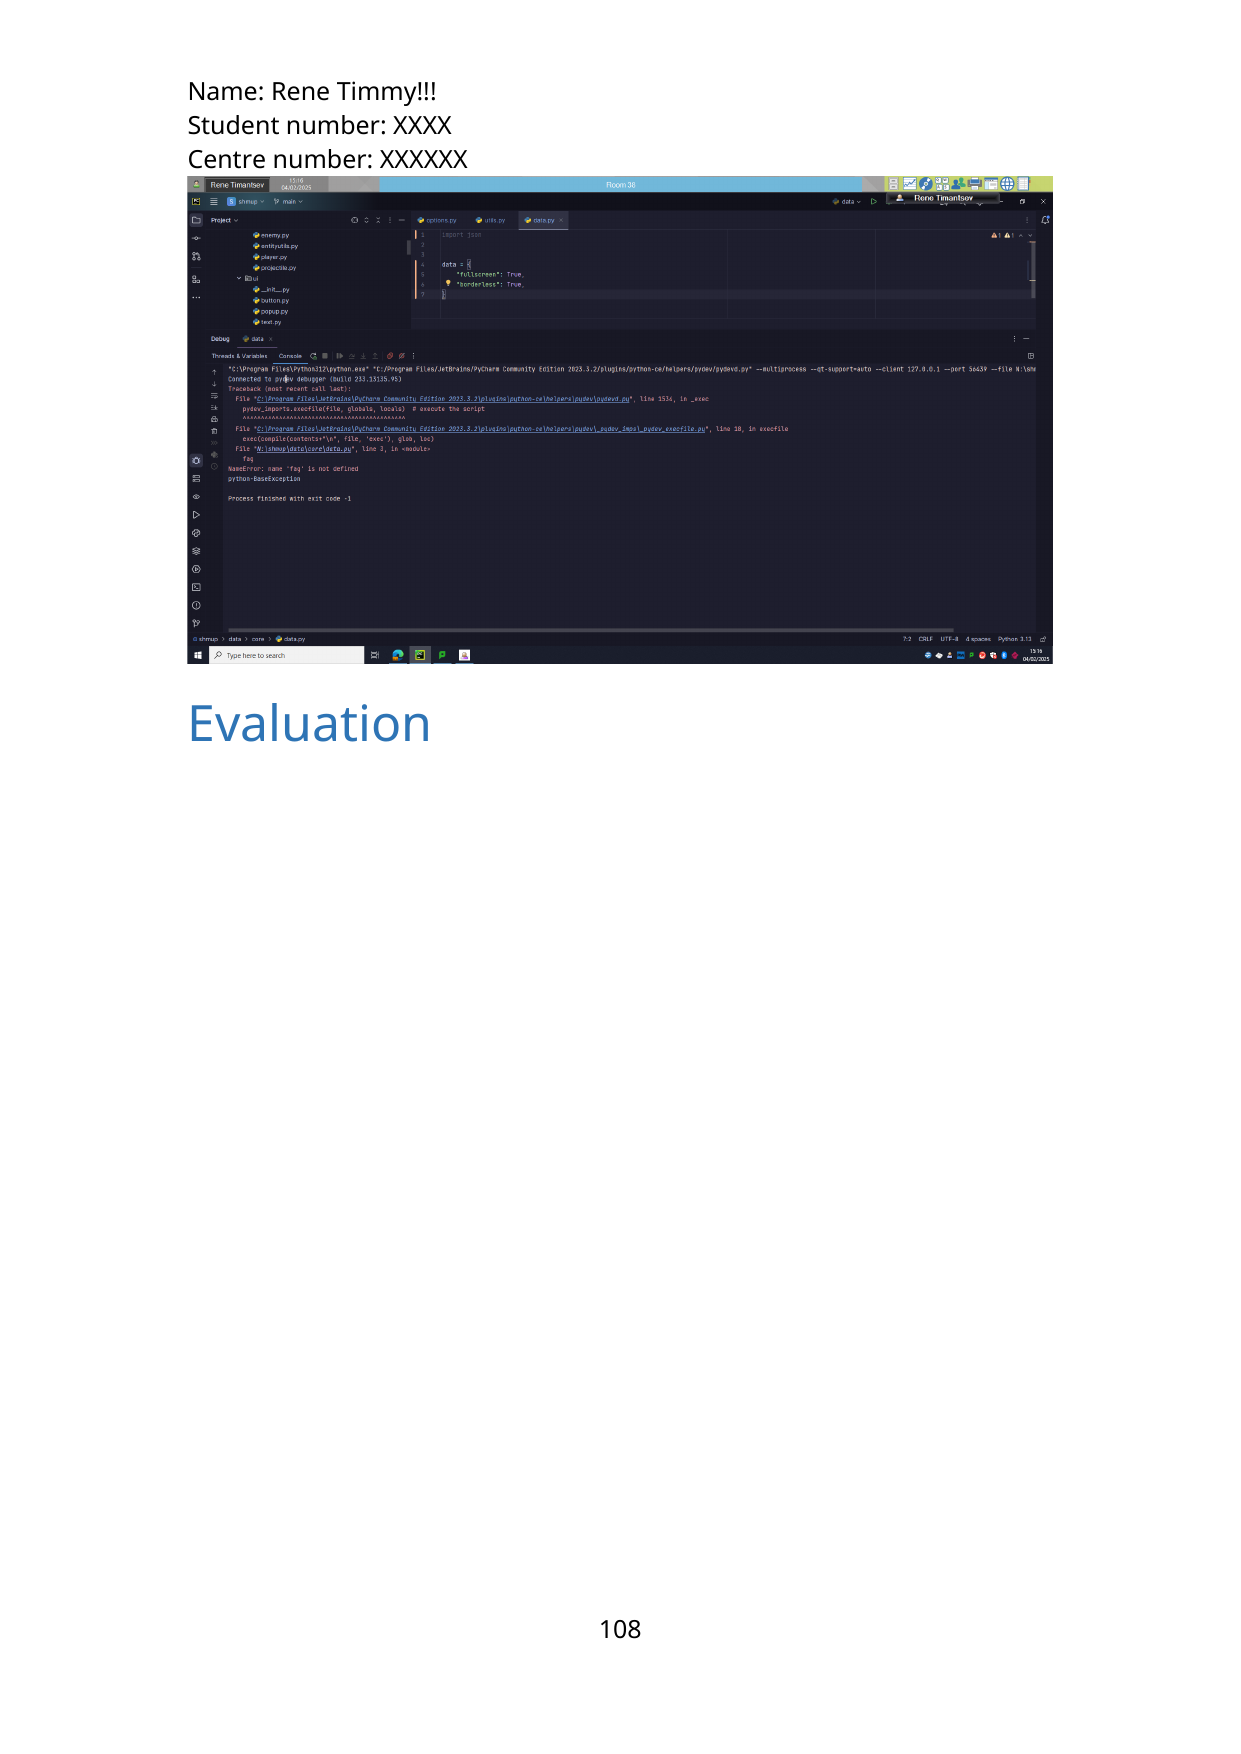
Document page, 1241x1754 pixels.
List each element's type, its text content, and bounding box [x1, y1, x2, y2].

picture [187, 176, 1053, 664]
subtitle Evaluation [187, 688, 1053, 756]
